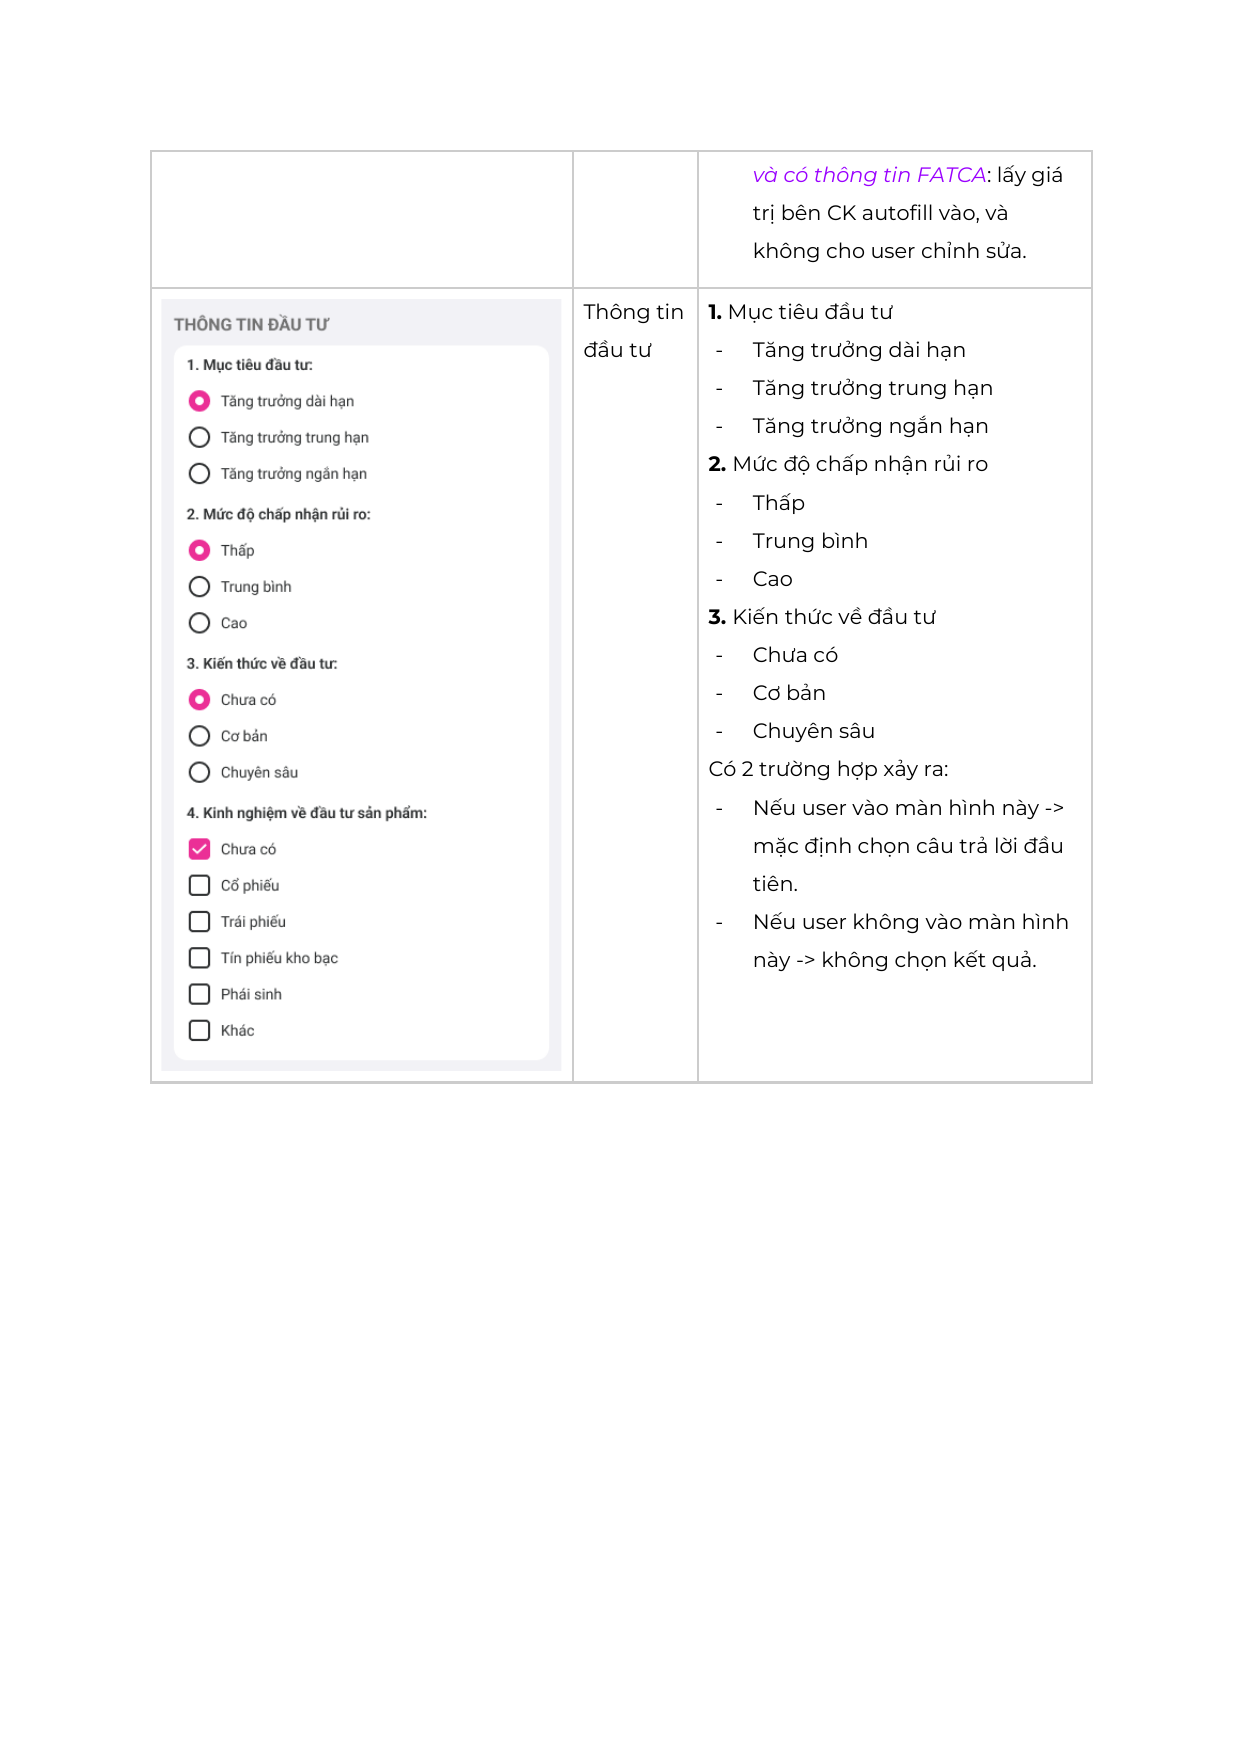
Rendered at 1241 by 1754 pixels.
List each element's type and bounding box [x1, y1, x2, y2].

picture [161, 299, 562, 1071]
